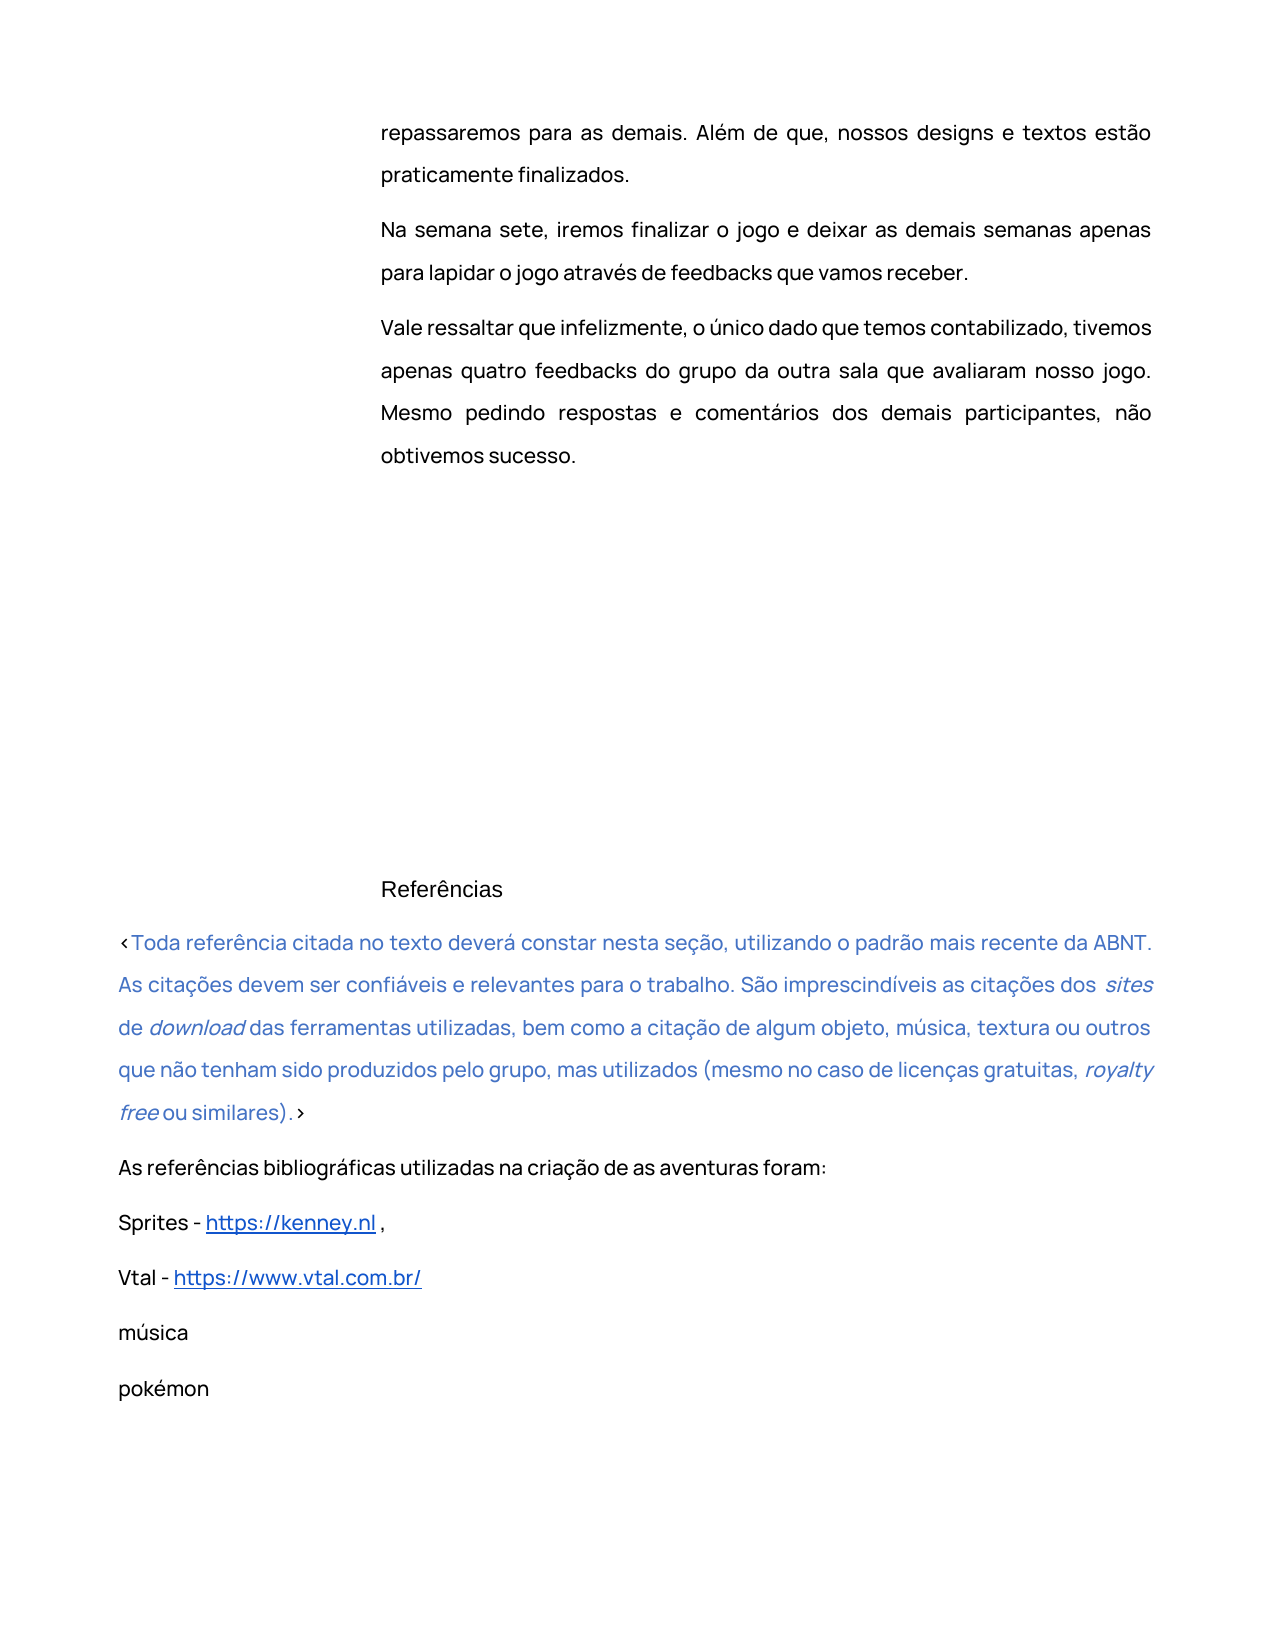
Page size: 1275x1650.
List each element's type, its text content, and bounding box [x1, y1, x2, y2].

text Referências [381, 876, 1152, 902]
text Vale ressaltar que infelizmente, o único dado que temos contabilizado, tivemos apenas quatro feedbacks do grupo da outra sala que avaliaram nosso jogo. Mesmo pedindo respostas e comentários dos demais participantes, não obtivemos sucesso. [381, 313, 1152, 470]
text pokémon [118, 1374, 1152, 1402]
text As referências bibliográficas utilizadas na criação de as aventuras foram: [118, 1153, 1152, 1182]
text <Toda referência citada no texto deverá constar nesta seção, utilizando o padrão mais recente da ABNT. As citações devem ser confiáveis e relevantes para o trabalho. São imprescindíveis as citações dos sites de download das ferramentas utilizadas, bem como a citação de algum objeto, música, textura ou outros que não tenham sido produzidos pelo grupo, mas utilizados (mesmo no caso de licenças gratuitas, royalty free ou similares).> [118, 928, 1152, 1127]
text música [118, 1319, 1152, 1347]
text Sprites - https://kenney.nl , [118, 1208, 1152, 1237]
text Na semana sete, iremos finalizar o jogo e deixar as demais semanas apenas para lapidar o jogo através de feedbacks que vamos receber. [381, 216, 1152, 287]
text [381, 118, 1152, 189]
text Vtal - https://www.vtal.com.br/ [118, 1263, 1152, 1292]
